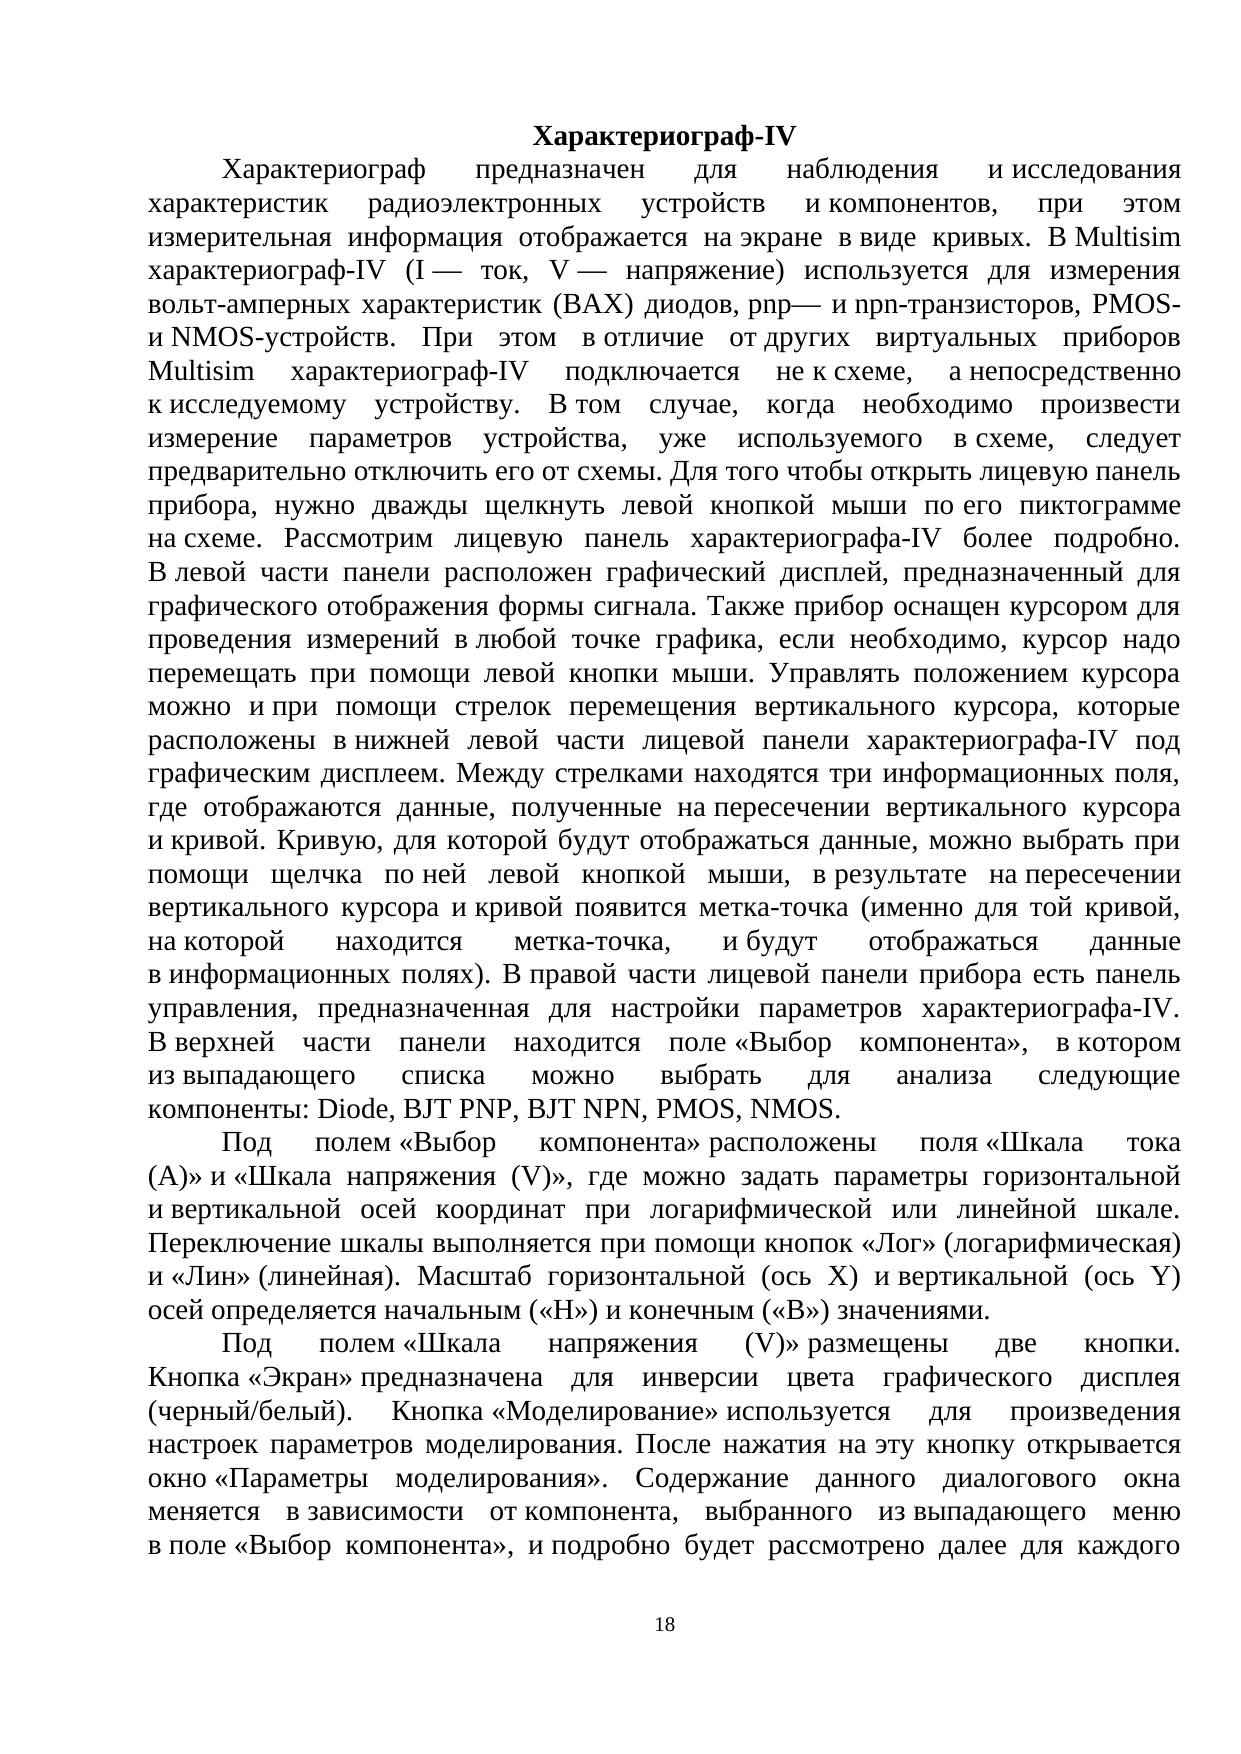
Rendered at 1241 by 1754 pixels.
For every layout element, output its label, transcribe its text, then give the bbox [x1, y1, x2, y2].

text Под полем «Выбор компонента» расположены поля «Шкала тока (А)» и «Шкала напряжения (V)», где можно задать параметры горизонтальной и вертикальной осей координат при логарифмической или линейной шкале. Переключение шкалы выполняется при помощи кнопок «Лог» (логарифмическая) и «Лин» (линейная). Масштаб горизонтальной (ось Х) и вертикальной (ось Y) осей определяется начальным («Н») и конечным («В») значениями. [148, 1124, 1181, 1326]
text Характериограф-IV [148, 118, 1181, 152]
text Характериограф предназначен для наблюдения и исследования характеристик радиоэлектронных устройств и компонентов, при этом измерительная информация отображается на экране в виде кривых. В Multisim характериограф-IV (I — ток, V — напряжение) используется для измерения вольт-амперных характеристик (ВАХ) диодов, pnp— и npn-транзисторов, PMOS- и NMOS-устройств. При этом в отличие от других виртуальных приборов Multisim характериограф-IV подключается не к схеме, а непосредственно к исследуемому устройству. В том случае, когда необходимо произвести измерение параметров устройства, уже используемого в схеме, следует предварительно отключить его от схемы. Для того чтобы открыть лицевую панель прибора, нужно дважды щелкнуть левой кнопкой мыши по его пиктограмме на схеме. Рассмотрим лицевую панель характериографа-IV более подробно. В левой части панели расположен графический дисплей, предназначенный для графического отображения формы сигнала. Также прибор оснащен курсором для проведения измерений в любой точке графика, если необходимо, курсор надо перемещать при помощи левой кнопки мыши. Управлять положением курсора можно и при помощи стрелок перемещения вертикального курсора, которые расположены в нижней левой части лицевой панели характериографа-IV под графическим дисплеем. Между стрелками находятся три информационных поля, где отображаются данные, полученные на пересечении вертикального курсора и кривой. Кривую, для которой будут отображаться данные, можно выбрать при помощи щелчка по ней левой кнопкой мыши, в результате на пересечении вертикального курсора и кривой появится метка-точка (именно для той кривой, на которой находится метка-точка, и будут отображаться данные в информационных полях). В правой части лицевой панели прибора есть панель управления, предназначенная для настройки параметров характериографа-IV. В верхней части панели находится поле «Выбор компонента», в котором из выпадающего списка можно выбрать для анализа следующие компоненты: Diode, BJT PNP, BJT NPN, PMOS, NMOS. [148, 152, 1181, 1124]
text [148, 1326, 1181, 1560]
